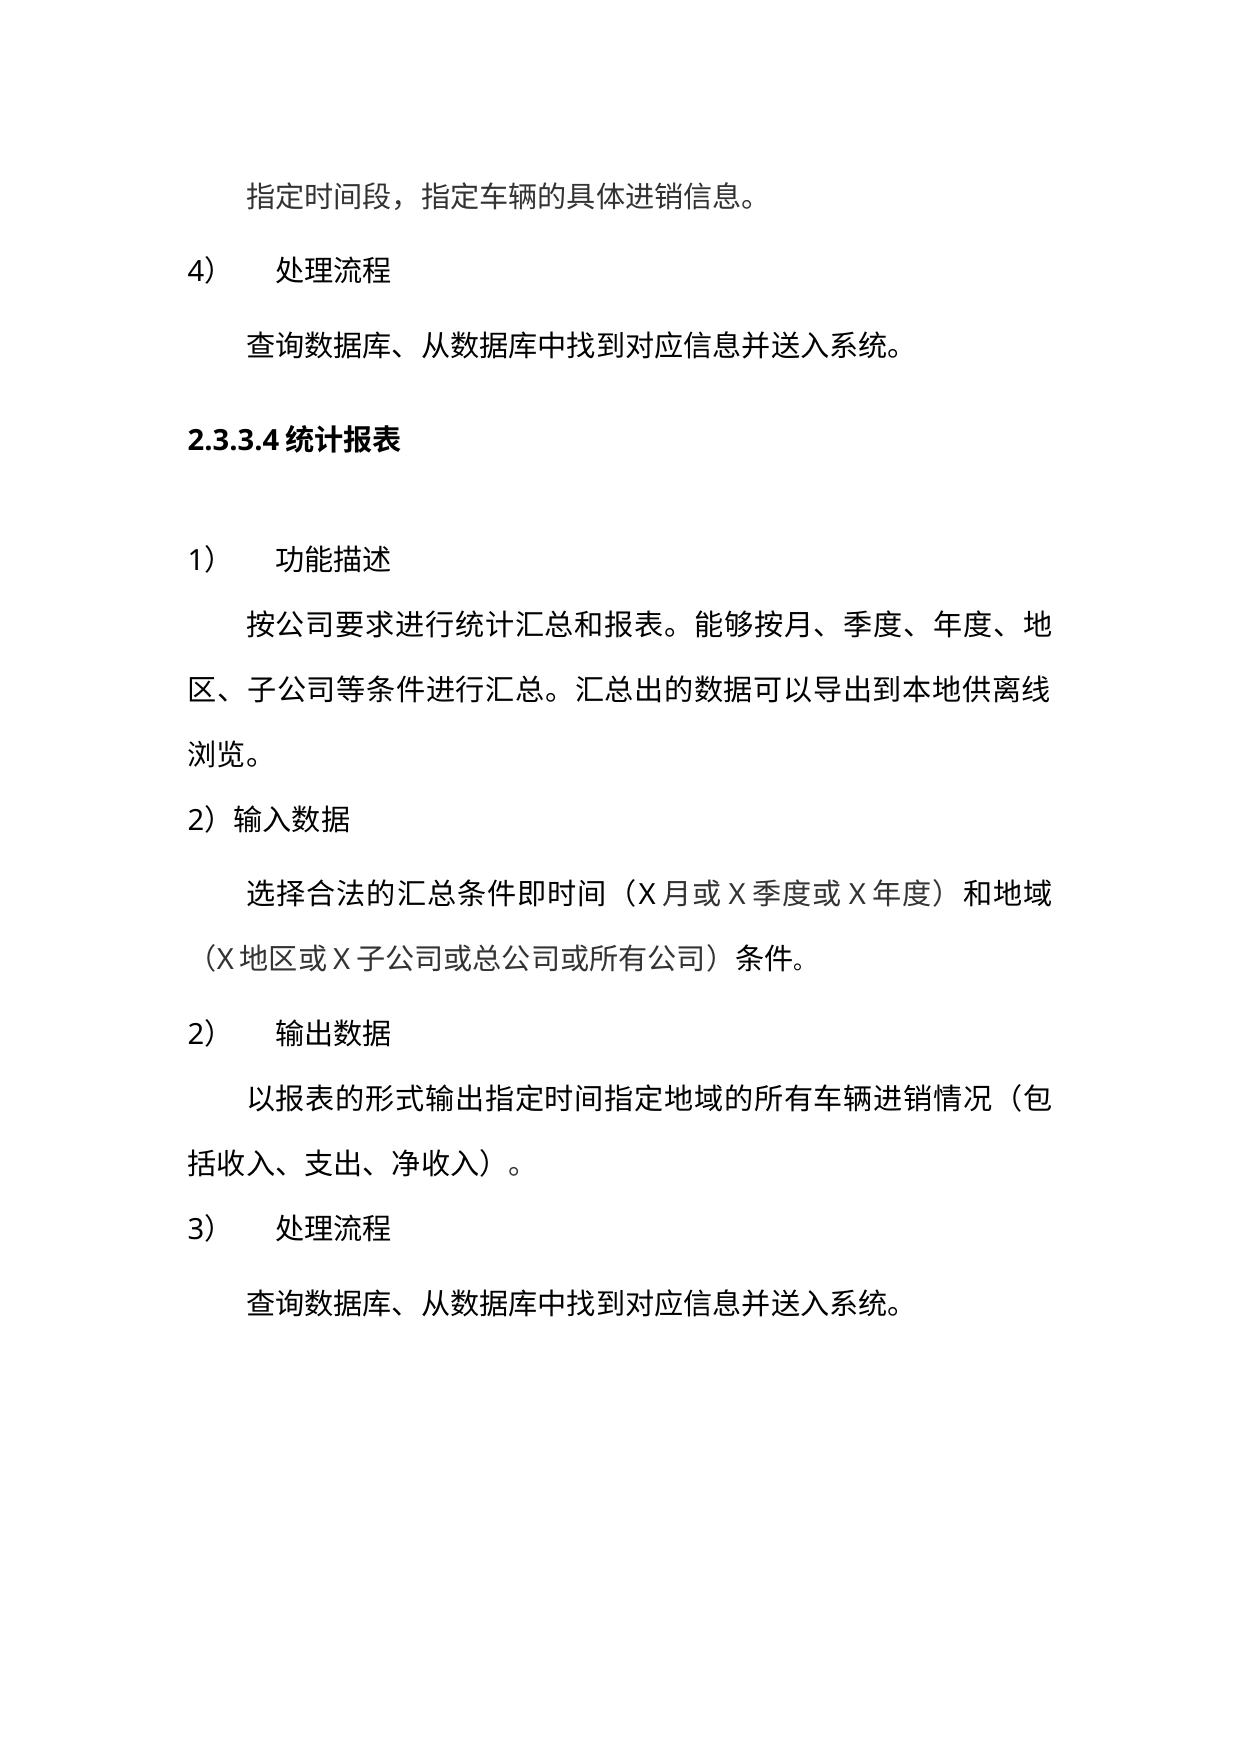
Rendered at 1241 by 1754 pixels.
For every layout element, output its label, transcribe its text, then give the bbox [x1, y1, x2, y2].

list 功能描述 [187, 525, 1053, 590]
text 按公司要求进行统计汇总和报表。能够按月、季度、年度、地区、子公司等条件进行汇总。汇总出的数据可以导出到本地供离线浏览。 [187, 590, 1053, 785]
list 处理流程 [187, 1194, 1053, 1259]
text 以报表的形式输出指定时间指定地域的所有车辆进销情况（包括收入、支出、净收入）。 [187, 1064, 1053, 1194]
text 查询数据库、从数据库中找到对应信息并送入系统。 [187, 1269, 1053, 1334]
text 选择合法的汇总条件即时间（X月或X季度或X年度）和地域（X地区或X子公司或总公司或所有公司）条件。 [187, 859, 1053, 989]
text 查询数据库、从数据库中找到对应信息并送入系统。 [187, 311, 1053, 376]
list 输出数据 [187, 999, 1053, 1064]
text 指定时间段，指定车辆的具体进销信息。 [187, 162, 1053, 227]
subtitle 2.3.3.4统计报表 [187, 406, 1053, 471]
text 2）输入数据 [187, 785, 1053, 850]
list 处理流程 [187, 237, 1053, 302]
